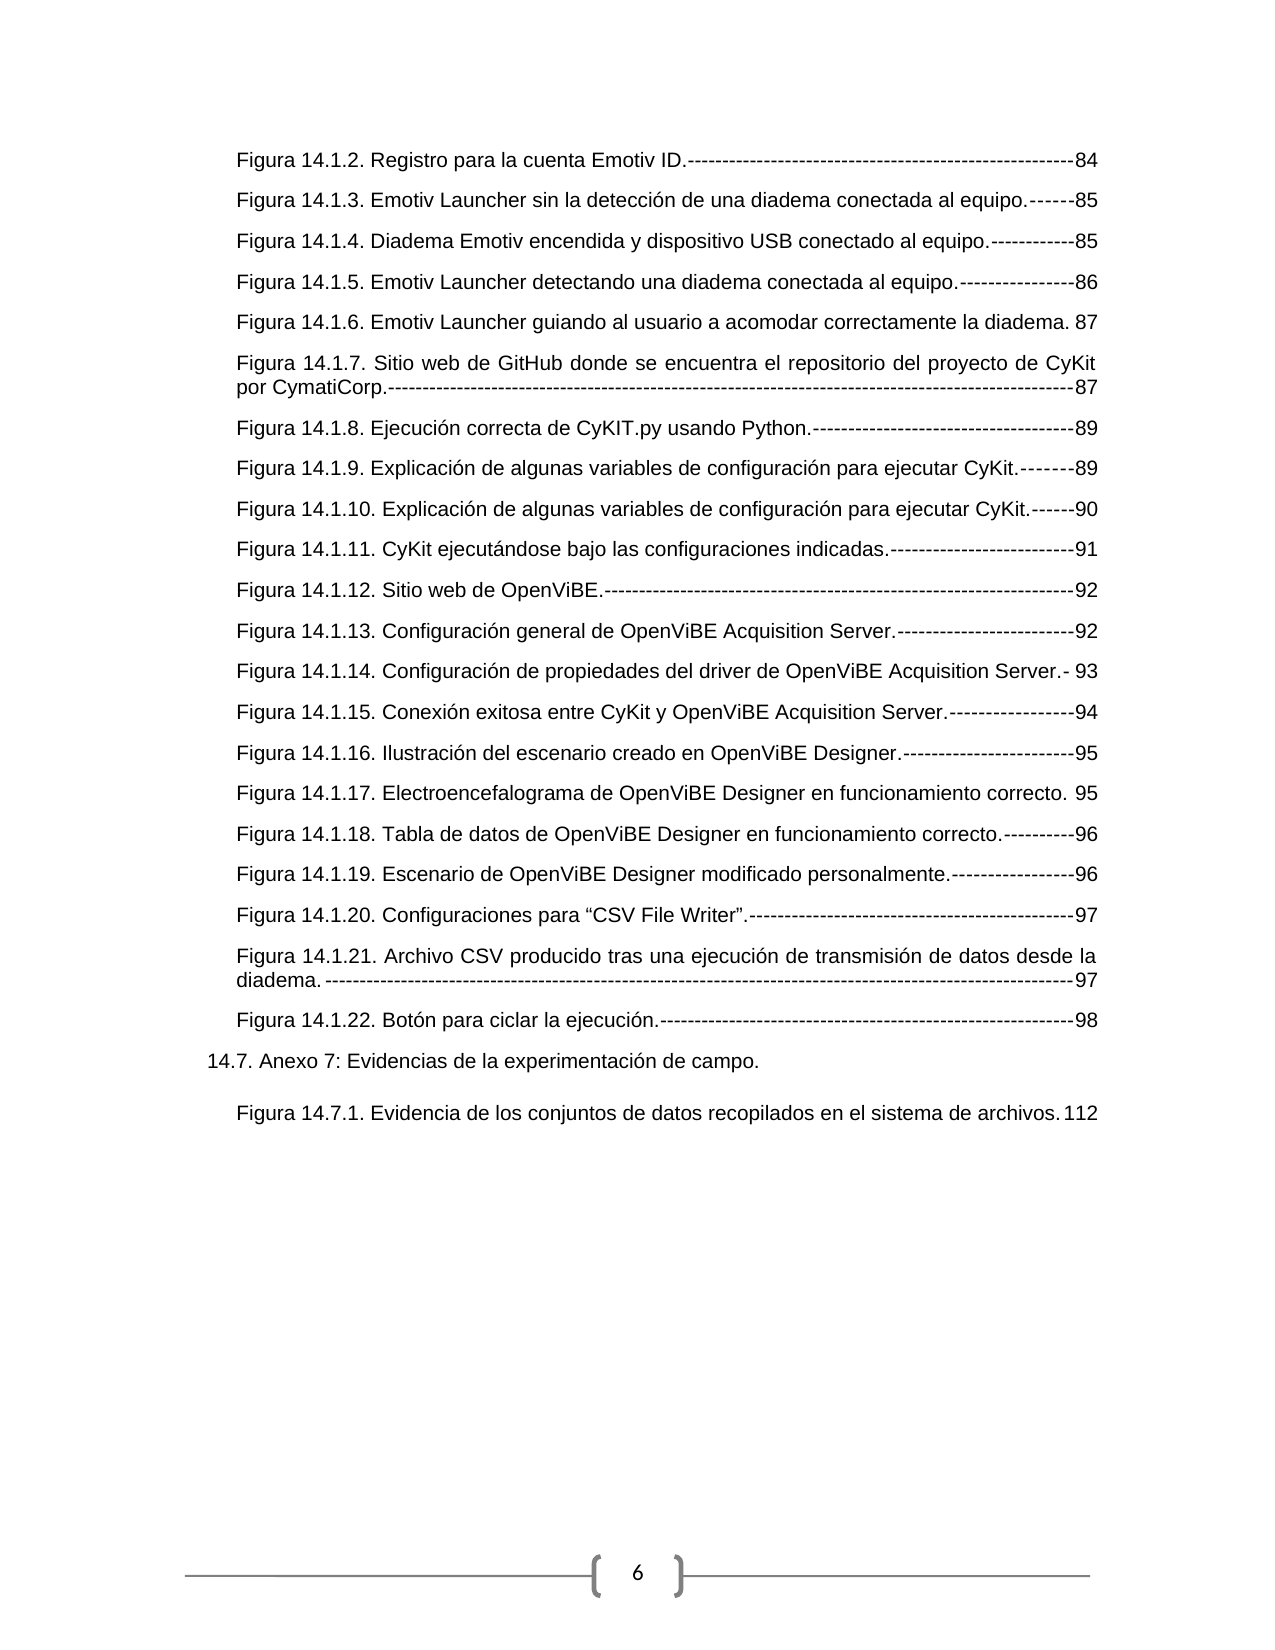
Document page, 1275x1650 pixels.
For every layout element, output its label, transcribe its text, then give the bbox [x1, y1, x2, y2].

text Figura 14.7.1. Evidencia de los conjuntos de datos recopilados en el sistema de archivos. 112 [236, 1101, 1098, 1125]
text Figura 14.1.6. Emotiv Launcher guiando al usuario a acomodar correctamente la diadema. 87 [236, 310, 1098, 334]
text Figura 14.1.3. Emotiv Launcher sin la detección de una diadema conectada al equipo. 85 [236, 188, 1098, 212]
text Figura 14.1.5. Emotiv Launcher detectando una diadema conectada al equipo. 86 [236, 269, 1098, 293]
text Figura 14.1.8. Ejecución correcta de CyKIT.py usando Python. 89 [236, 415, 1098, 439]
text 14.7. Anexo 7: Evidencias de la experimentación de campo. [207, 1049, 1098, 1073]
text Figura 14.1.10. Explicación de algunas variables de configuración para ejecutar CyKit. 90 [236, 497, 1098, 521]
text Figura 14.1.22. Botón para ciclar la ejecución. 98 [236, 1008, 1098, 1032]
text Figura 14.1.19. Escenario de OpenViBE Designer modificado personalmente. 96 [236, 862, 1098, 886]
text Figura 14.1.12. Sitio web de OpenViBE. 92 [236, 578, 1098, 602]
text Figura 14.1.13. Configuración general de OpenViBE Acquisition Server. 92 [236, 618, 1098, 642]
text Figura 14.1.9. Explicación de algunas variables de configuración para ejecutar CyKit. 89 [236, 456, 1098, 480]
text Figura 14.1.21. Archivo CSV producido tras una ejecución de transmisión de datos desde la diadema. 97 [236, 943, 1098, 991]
text Figura 14.1.11. CyKit ejecutándose bajo las configuraciones indicadas. 91 [236, 537, 1098, 561]
text Figura 14.1.7. Sitio web de GitHub donde se encuentra el repositorio del proyecto de CyKit por CymatiCorp. 87 [236, 351, 1098, 399]
text Figura 14.1.20. Configuraciones para “CSV File Writer”. 97 [236, 903, 1098, 927]
text Figura 14.1.16. Ilustración del escenario creado en OpenViBE Designer. 95 [236, 740, 1098, 764]
text Figura 14.1.15. Conexión exitosa entre CyKit y OpenViBE Acquisition Server. 94 [236, 700, 1098, 724]
text Figura 14.1.17. Electroencefalograma de OpenViBE Designer en funcionamiento correcto. 95 [236, 781, 1098, 805]
text Figura 14.1.14. Configuración de propiedades del driver de OpenViBE Acquisition Server. 93 [236, 659, 1098, 683]
text Figura 14.1.18. Tabla de datos de OpenViBE Designer en funcionamiento correcto. 96 [236, 822, 1098, 846]
text Figura 14.1.4. Diadema Emotiv encendida y dispositivo USB conectado al equipo. 85 [236, 229, 1098, 253]
text Figura 14.1.2. Registro para la cuenta Emotiv ID. 84 [236, 148, 1098, 172]
